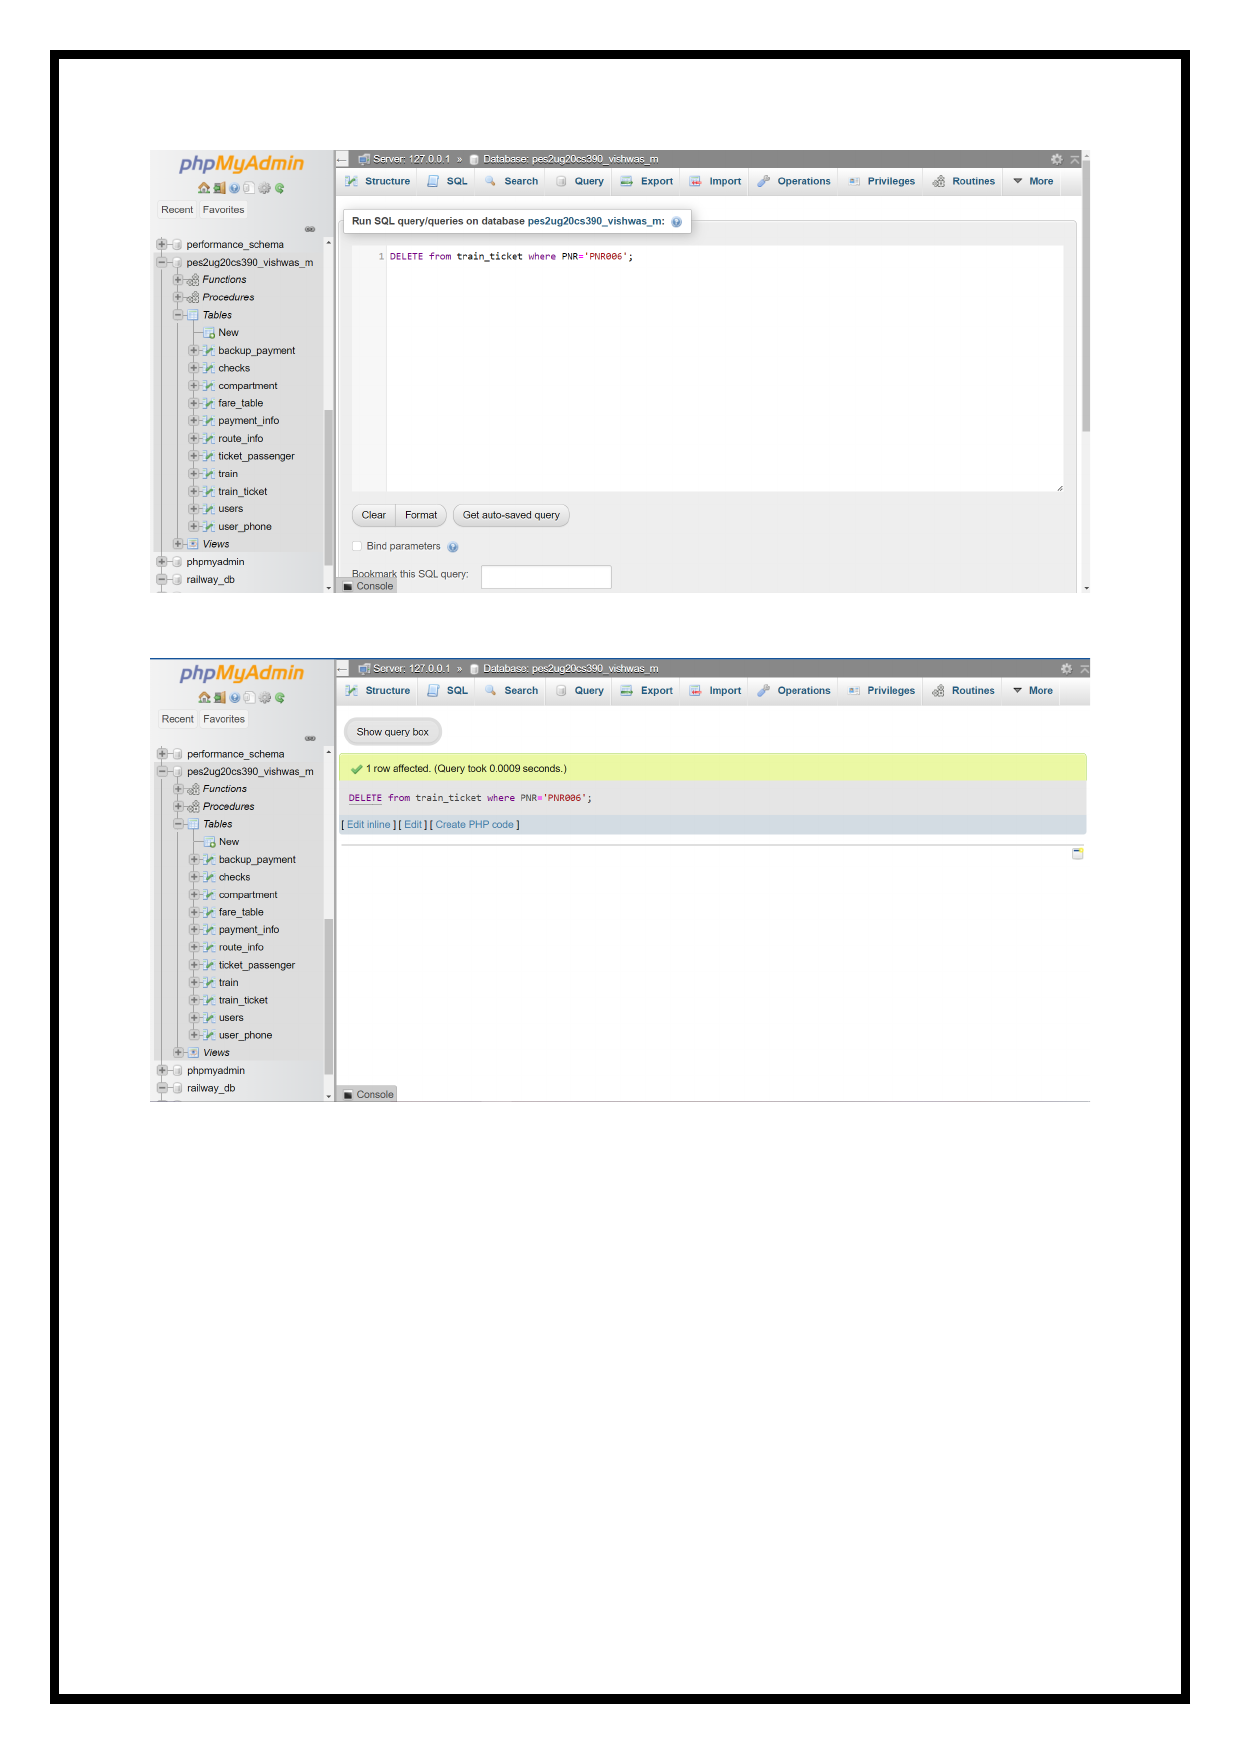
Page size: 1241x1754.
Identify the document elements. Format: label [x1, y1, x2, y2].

picture [150, 658, 1091, 1102]
picture [150, 150, 1091, 593]
